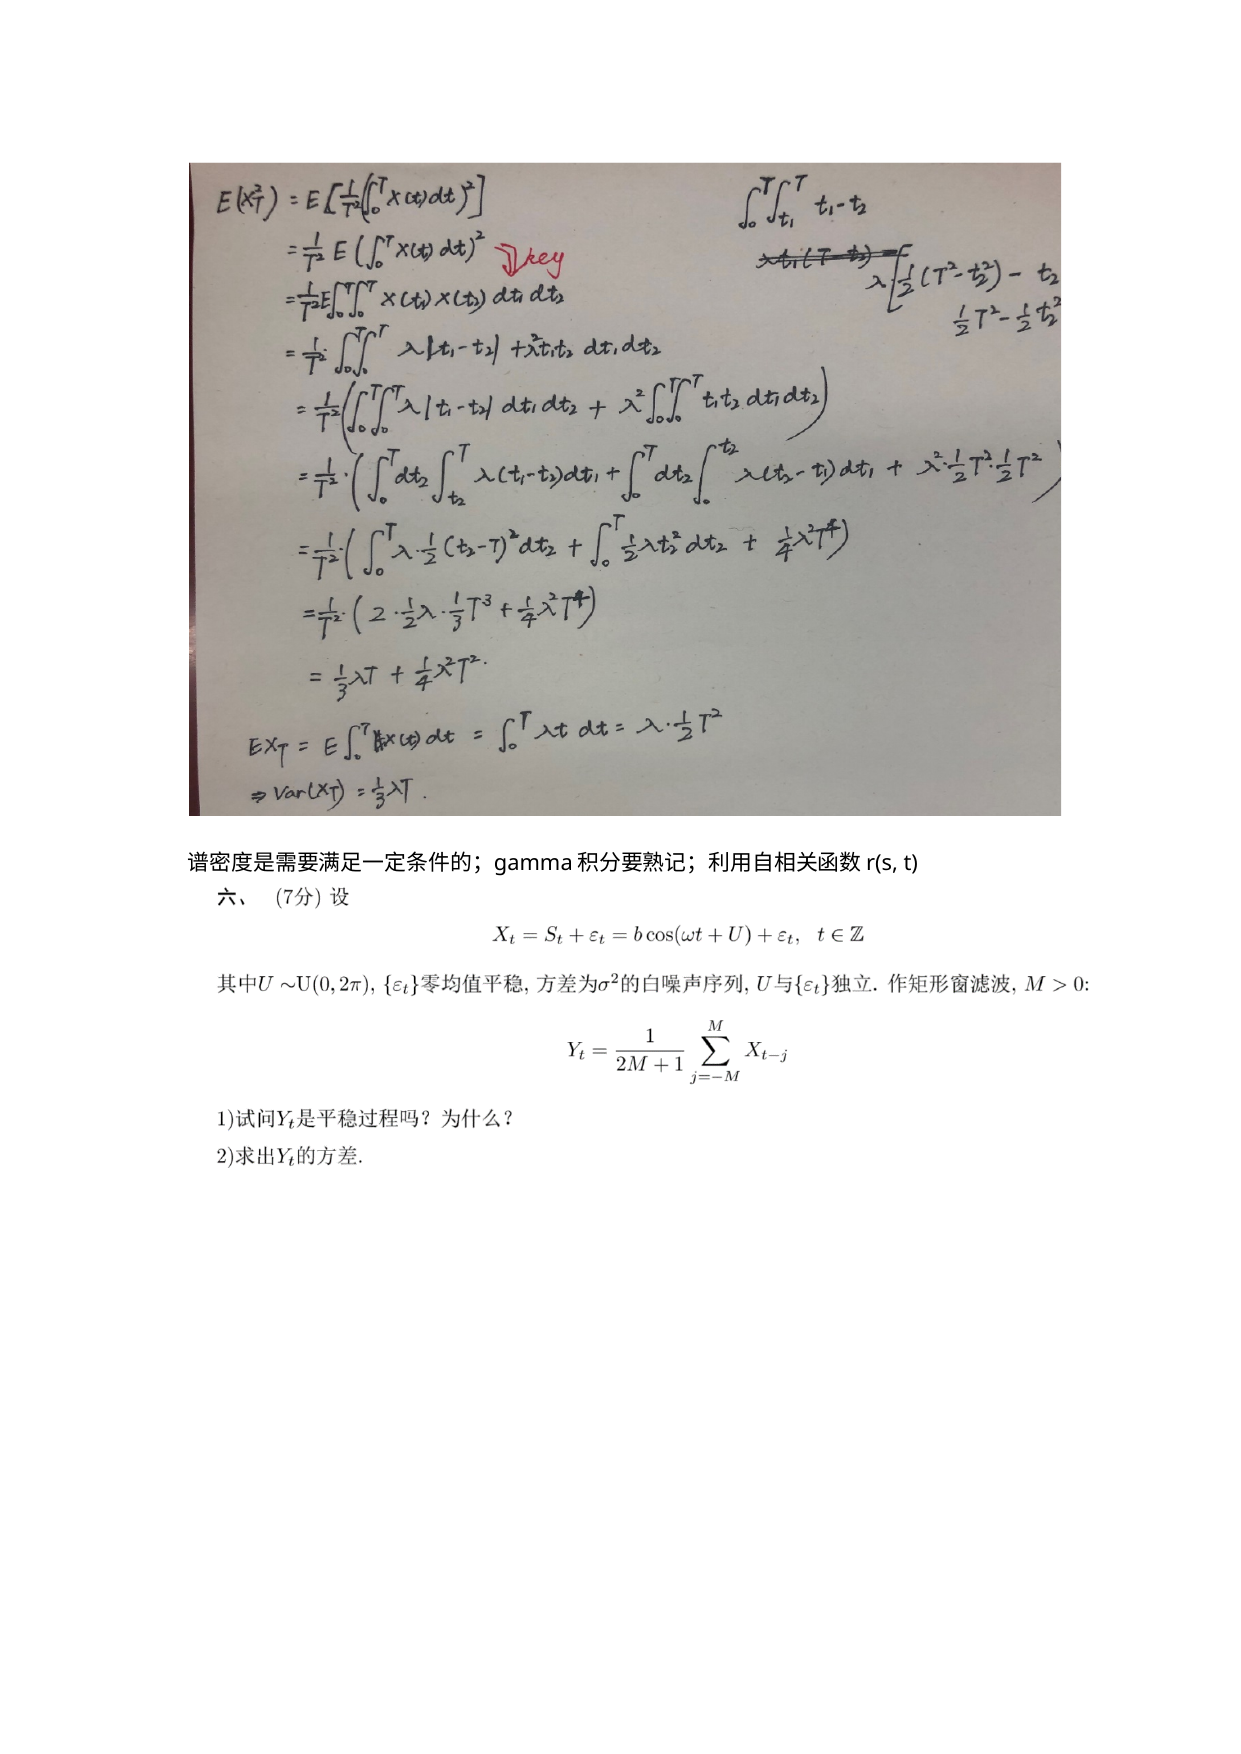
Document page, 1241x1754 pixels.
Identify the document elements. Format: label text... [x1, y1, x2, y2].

picture [189, 163, 1062, 816]
picture [187, 877, 1103, 1176]
text 谱密度是需要满足一定条件的；gamma积分要熟记；利用自相关函数r(s, t) [187, 844, 1053, 877]
